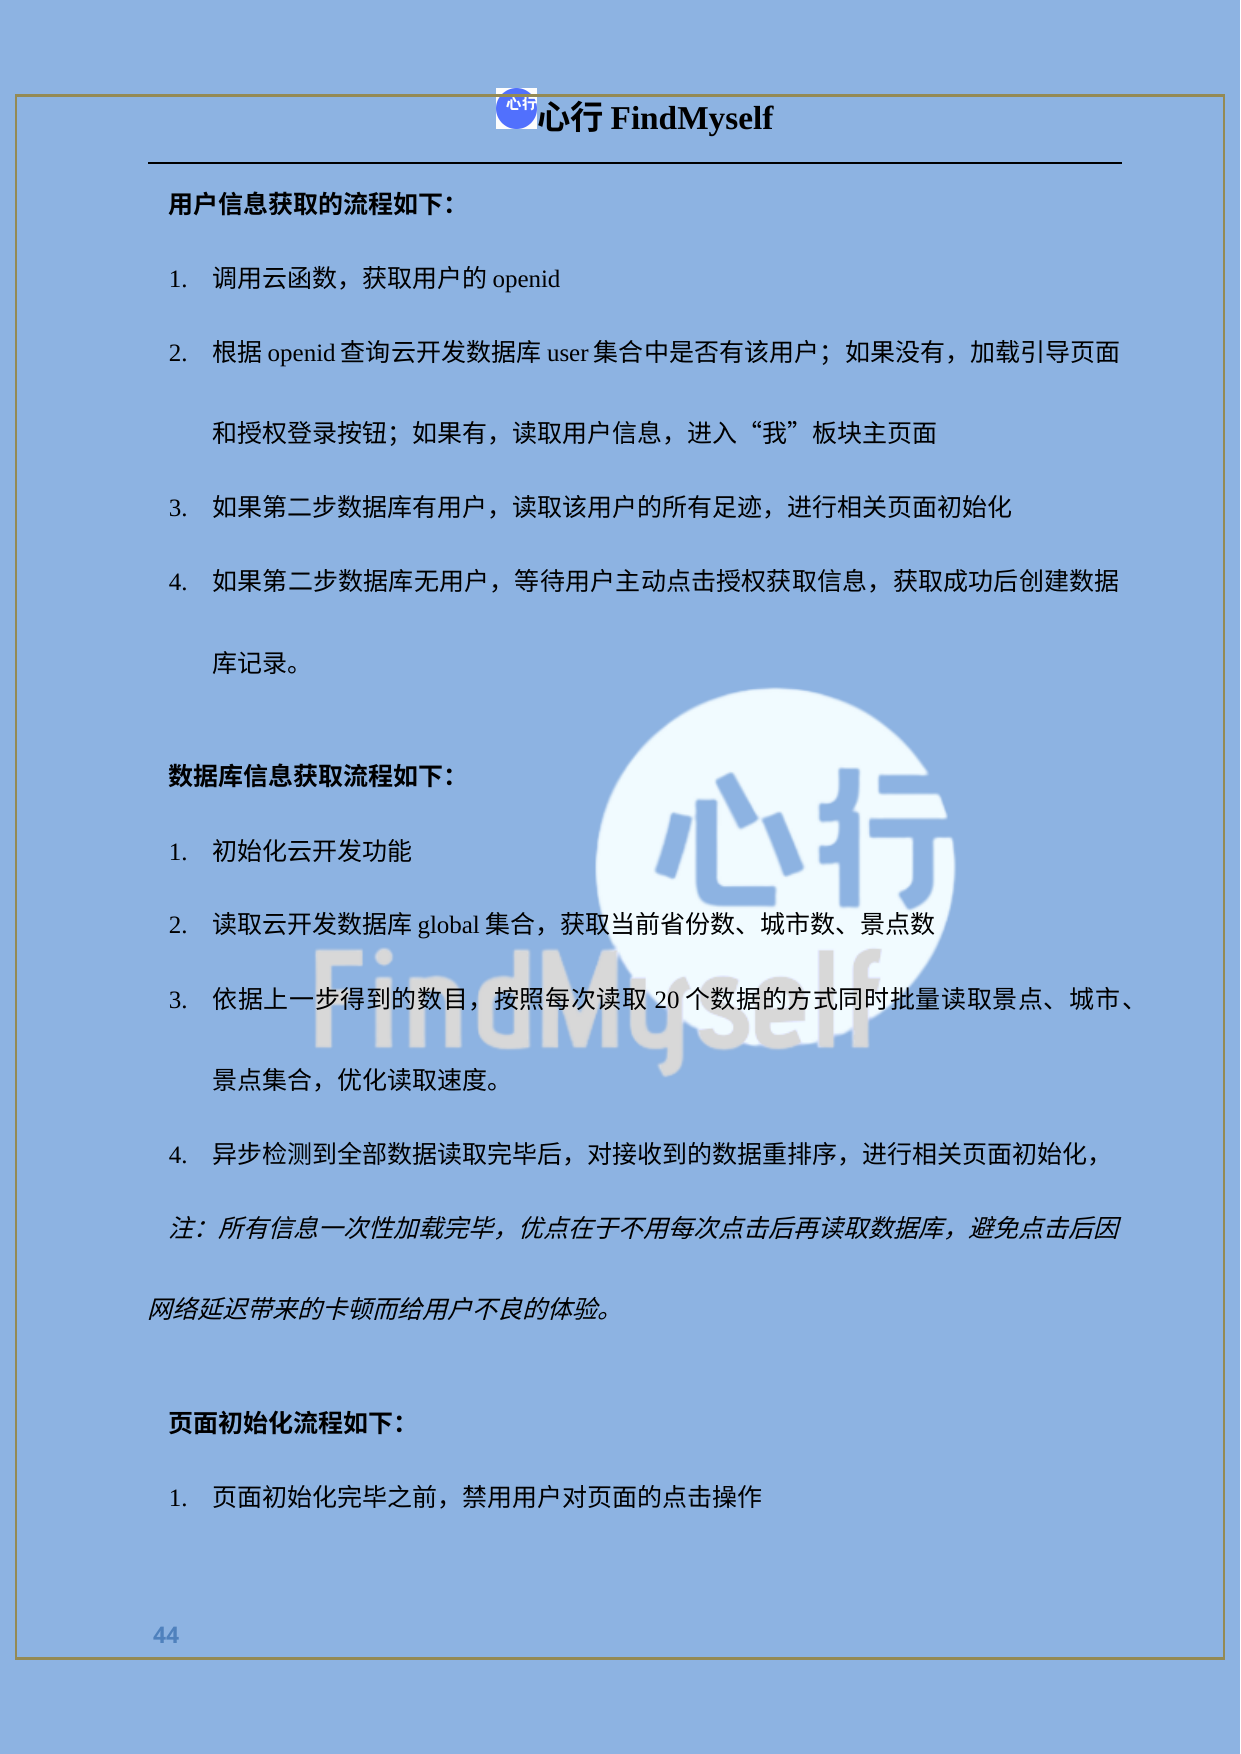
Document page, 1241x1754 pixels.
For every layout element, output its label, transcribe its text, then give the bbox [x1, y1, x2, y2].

text 注：所有信息一次性加载完毕，优点在于不用每次点击后再读取数据库，避免点击后因网络延迟带来的卡顿而给用户不良的体验。 [148, 1194, 1122, 1340]
list 读取云开发数据库global集合，获取当前省份数、城市数、景点数 [168, 891, 1122, 956]
list 页面初始化完毕之前，禁用用户对页面的点击操作 [168, 1463, 1122, 1528]
list 异步检测到全部数据读取完毕后，对接收到的数据重排序，进行相关页面初始化， [168, 1120, 1122, 1185]
list 调用云函数，获取用户的openid [168, 244, 1122, 309]
list 初始化云开发功能 [168, 817, 1122, 882]
text 用户信息获取的流程如下： [148, 170, 1122, 235]
list 根据openid查询云开发数据库user集合中是否有该用户；如果没有，加载引导页面和授权登录按钮；如果有，读取用户信息，进入“我”板块主页面 [168, 318, 1122, 464]
picture [496, 88, 537, 94]
picture [496, 97, 537, 129]
text 页面初始化流程如下： [148, 1389, 1122, 1454]
list 依据上一步得到的数目，按照每次读取20个数据的方式同时批量读取景点、城市、景点集合，优化读取速度。 [168, 965, 1122, 1111]
text 数据库信息获取流程如下： [148, 742, 1122, 807]
list 如果第二步数据库无用户，等待用户主动点击授权获取信息，获取成功后创建数据库记录。 [168, 547, 1122, 694]
list 如果第二步数据库有用户，读取该用户的所有足迹，进行相关页面初始化 [168, 473, 1122, 538]
